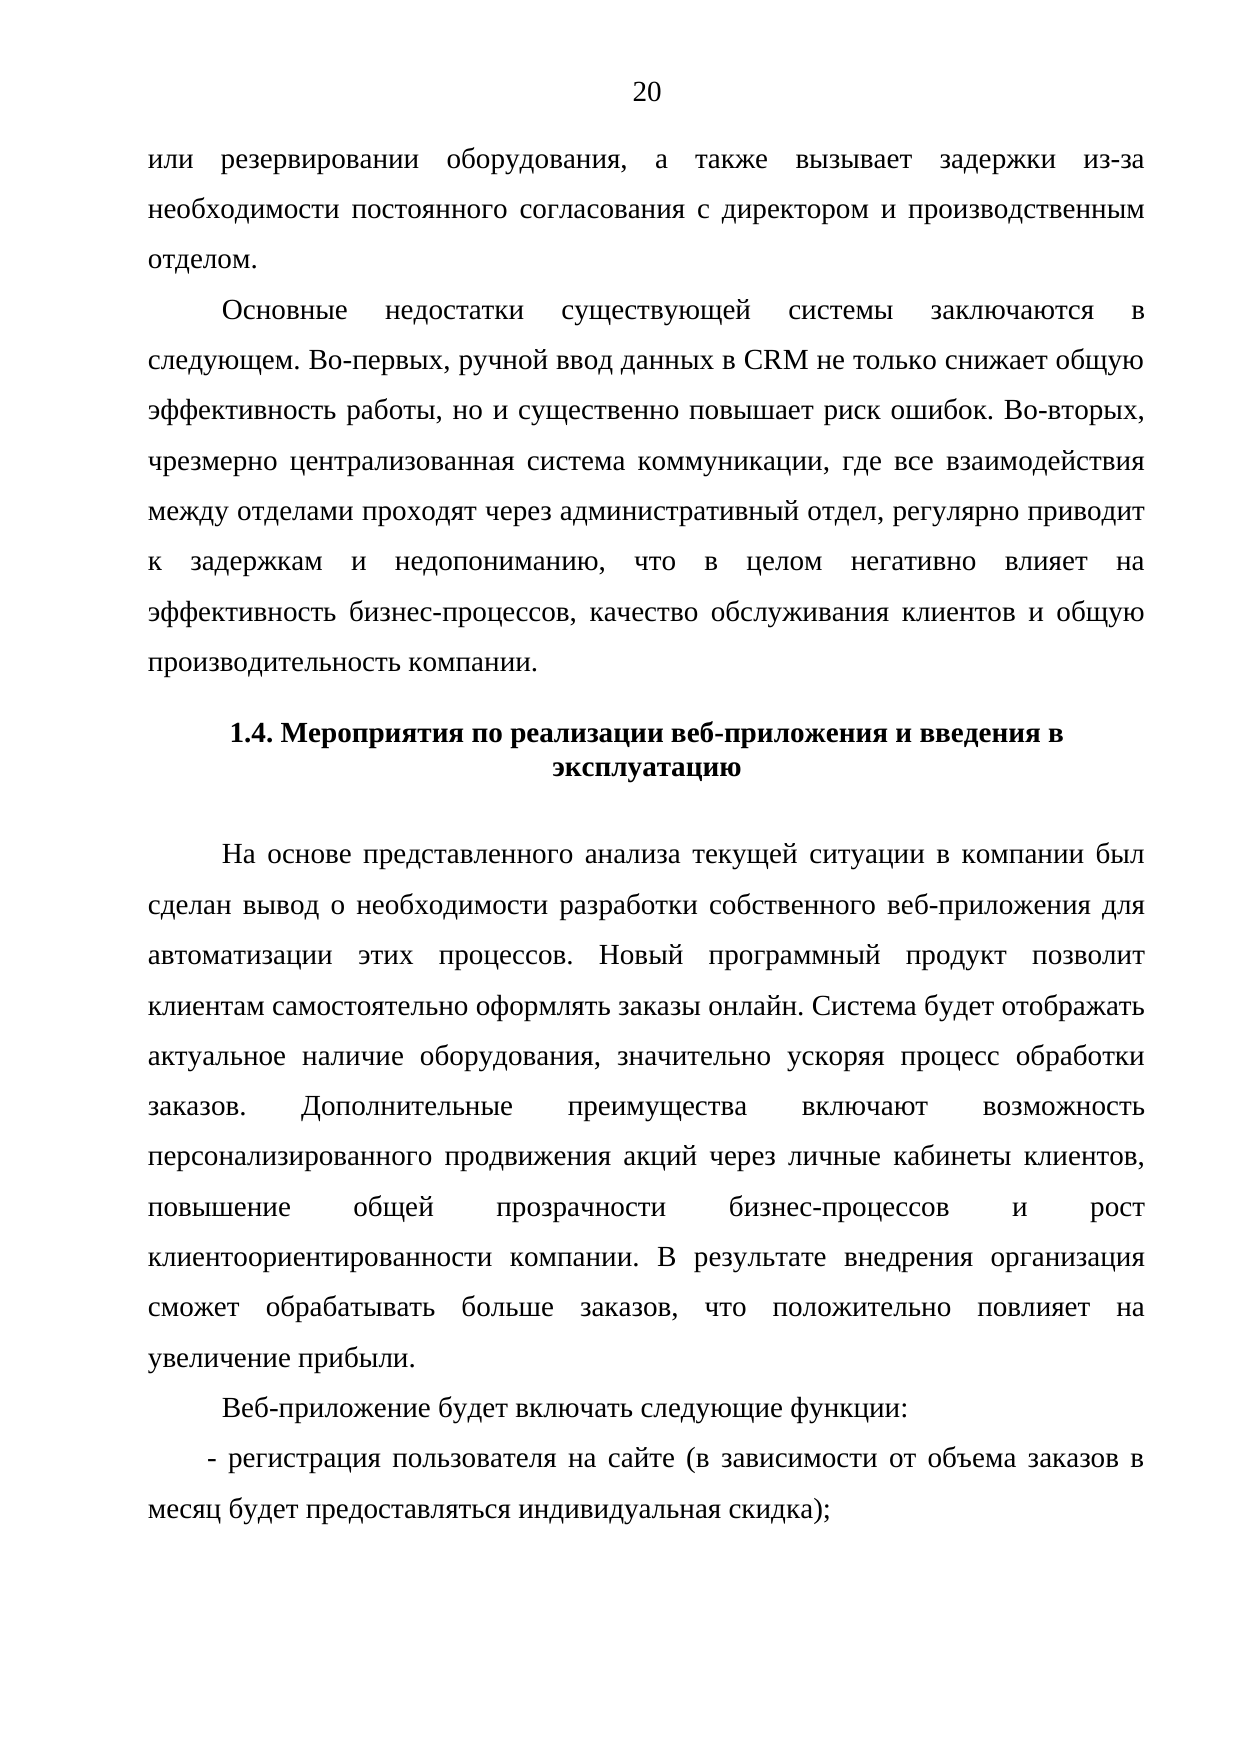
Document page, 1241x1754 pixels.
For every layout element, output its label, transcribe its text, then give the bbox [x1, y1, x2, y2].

text Основные недостатки существующей системы заключаются в следующем. Во-первых, ручной ввод данных в CRM не только снижает общую эффективность работы, но и существенно повышает риск ошибок. Во-вторых, чрезмерно централизованная система коммуникации, где все взаимодействия между отделами проходят через административный отдел, регулярно приводит к задержкам и недопониманию, что в целом негативно влияет на эффективность бизнес-процессов, качество обслуживания клиентов и общую производительность компании. [148, 292, 1146, 678]
text - регистрация пользователя на сайте (в зависимости от объема заказов в месяц будет предоставляться индивидуальная скидка); [148, 1440, 1146, 1524]
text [148, 141, 1146, 275]
text На основе представленного анализа текущей ситуации в компании был сделан вывод о необходимости разработки собственного веб-приложения для автоматизации этих процессов. Новый программный продукт позволит клиентам самостоятельно оформлять заказы онлайн. Система будет отображать актуальное наличие оборудования, значительно ускоряя процесс обработки заказов. Дополнительные преимущества включают возможность персонализированного продвижения акций через личные кабинеты клиентов, повышение общей прозрачности бизнес-процессов и рост клиентоориентированности компании. В результате внедрения организация сможет обрабатывать больше заказов, что положительно повлияет на увеличение прибыли. [148, 837, 1146, 1373]
text Веб-приложение будет включать следующие функции: [148, 1390, 1146, 1424]
subtitle 1.4. Мероприятия по реализации веб-приложения и введения в эксплуатацию [148, 715, 1146, 782]
